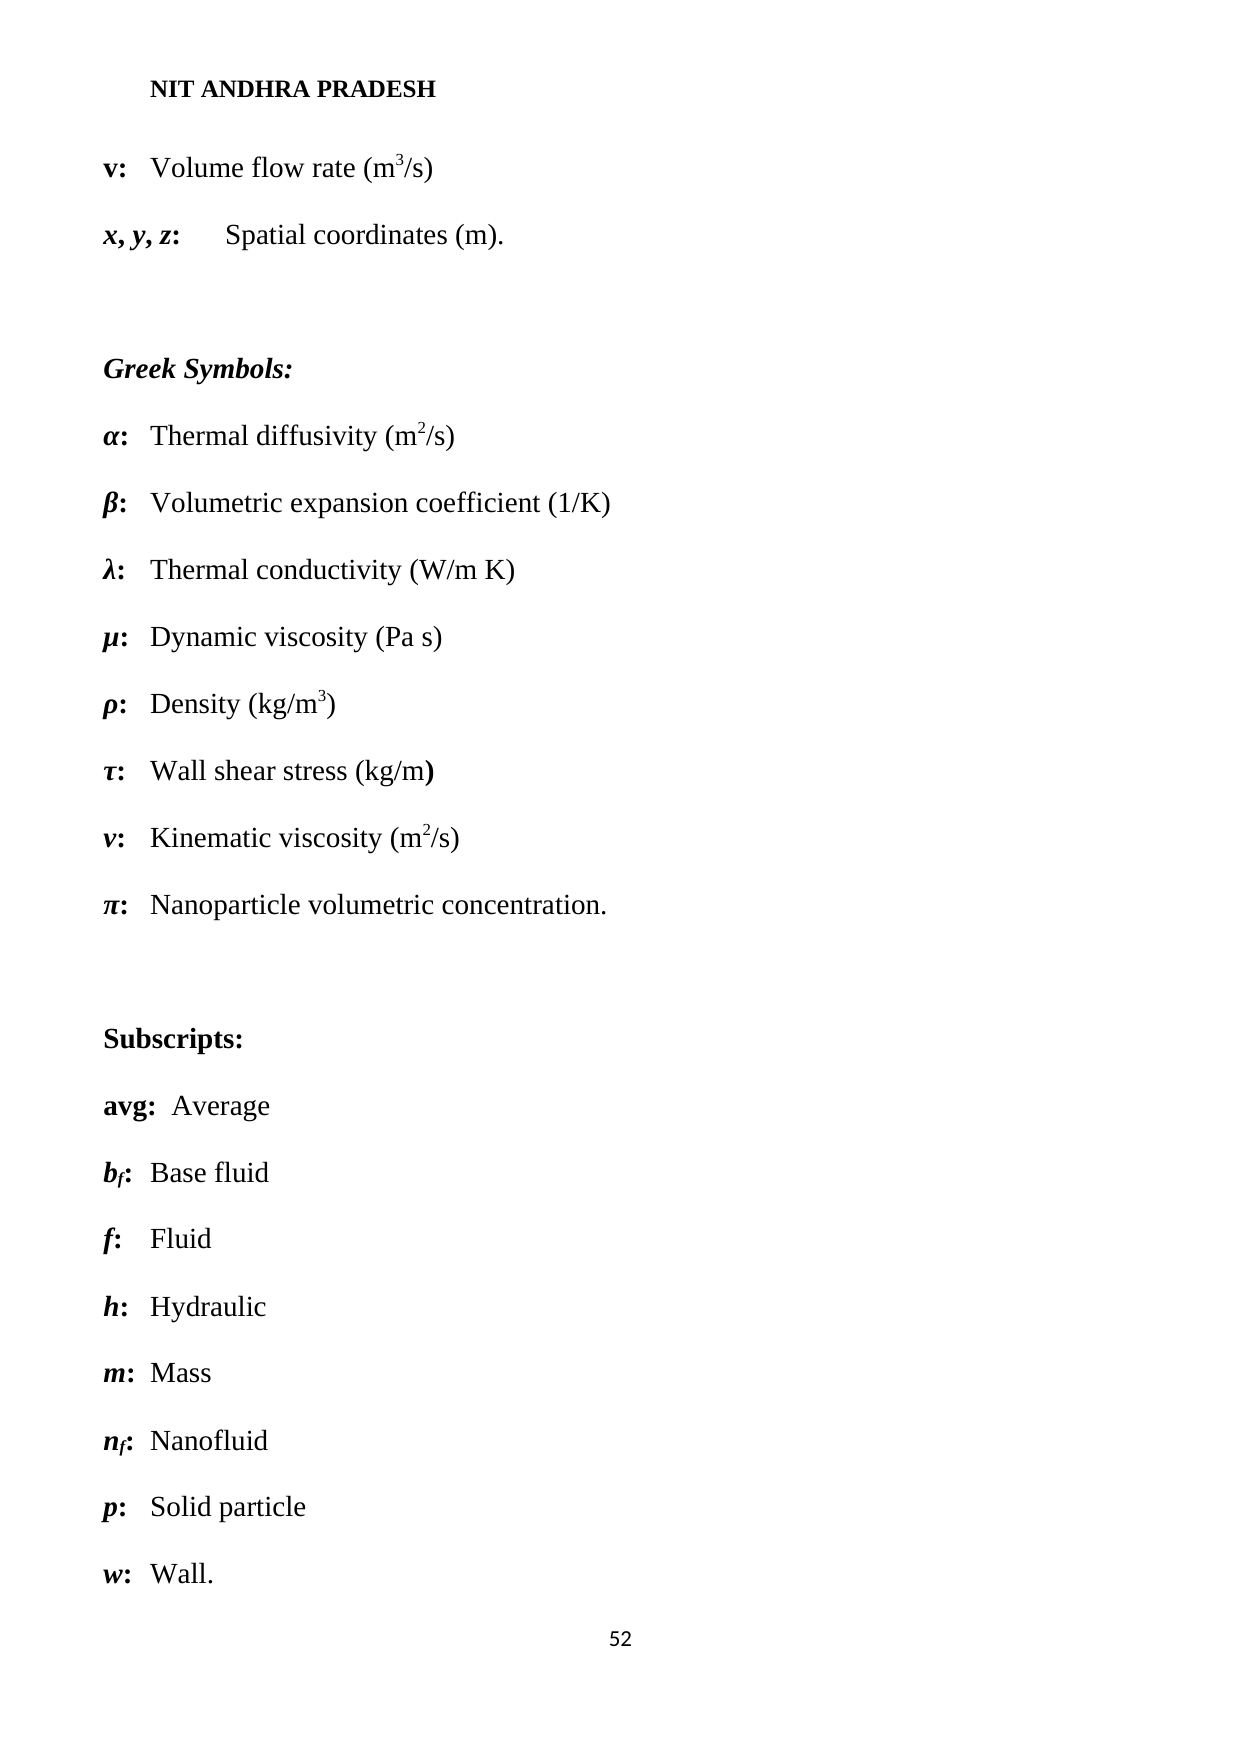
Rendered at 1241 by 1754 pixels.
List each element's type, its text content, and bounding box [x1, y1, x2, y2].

text π: Nanoparticle volumetric concentration. [103, 887, 1125, 920]
text τ: Wall shear stress (kg/m) [103, 753, 1125, 786]
text nf: Nanofluid [103, 1423, 1125, 1456]
text ρ: Density (kg/m3) [103, 686, 1125, 719]
text Subscripts: [103, 1021, 1125, 1054]
text μ: Dynamic viscosity (Pa s) [103, 619, 1125, 652]
text m: Mass [103, 1356, 1125, 1389]
text λ: Thermal conductivity (W/m K) [103, 552, 1125, 585]
text x, y, z: Spatial coordinates (m). [103, 217, 1125, 251]
text ν: Kinematic viscosity (m2/s) [103, 820, 1125, 853]
text w: Wall. [103, 1557, 1125, 1590]
text f: Fluid [103, 1222, 1125, 1255]
text bf: Base fluid [103, 1155, 1125, 1188]
text α: Thermal diffusivity (m2/s) [103, 418, 1125, 451]
text Greek Symbols: [103, 351, 1125, 384]
text β: Volumetric expansion coefficient (1/K) [103, 485, 1125, 518]
text avg: Average [103, 1088, 1125, 1121]
text p: Solid particle [103, 1489, 1125, 1523]
text h: Hydraulic [103, 1289, 1125, 1322]
text v: Volume flow rate (m3/s) [103, 150, 1125, 183]
